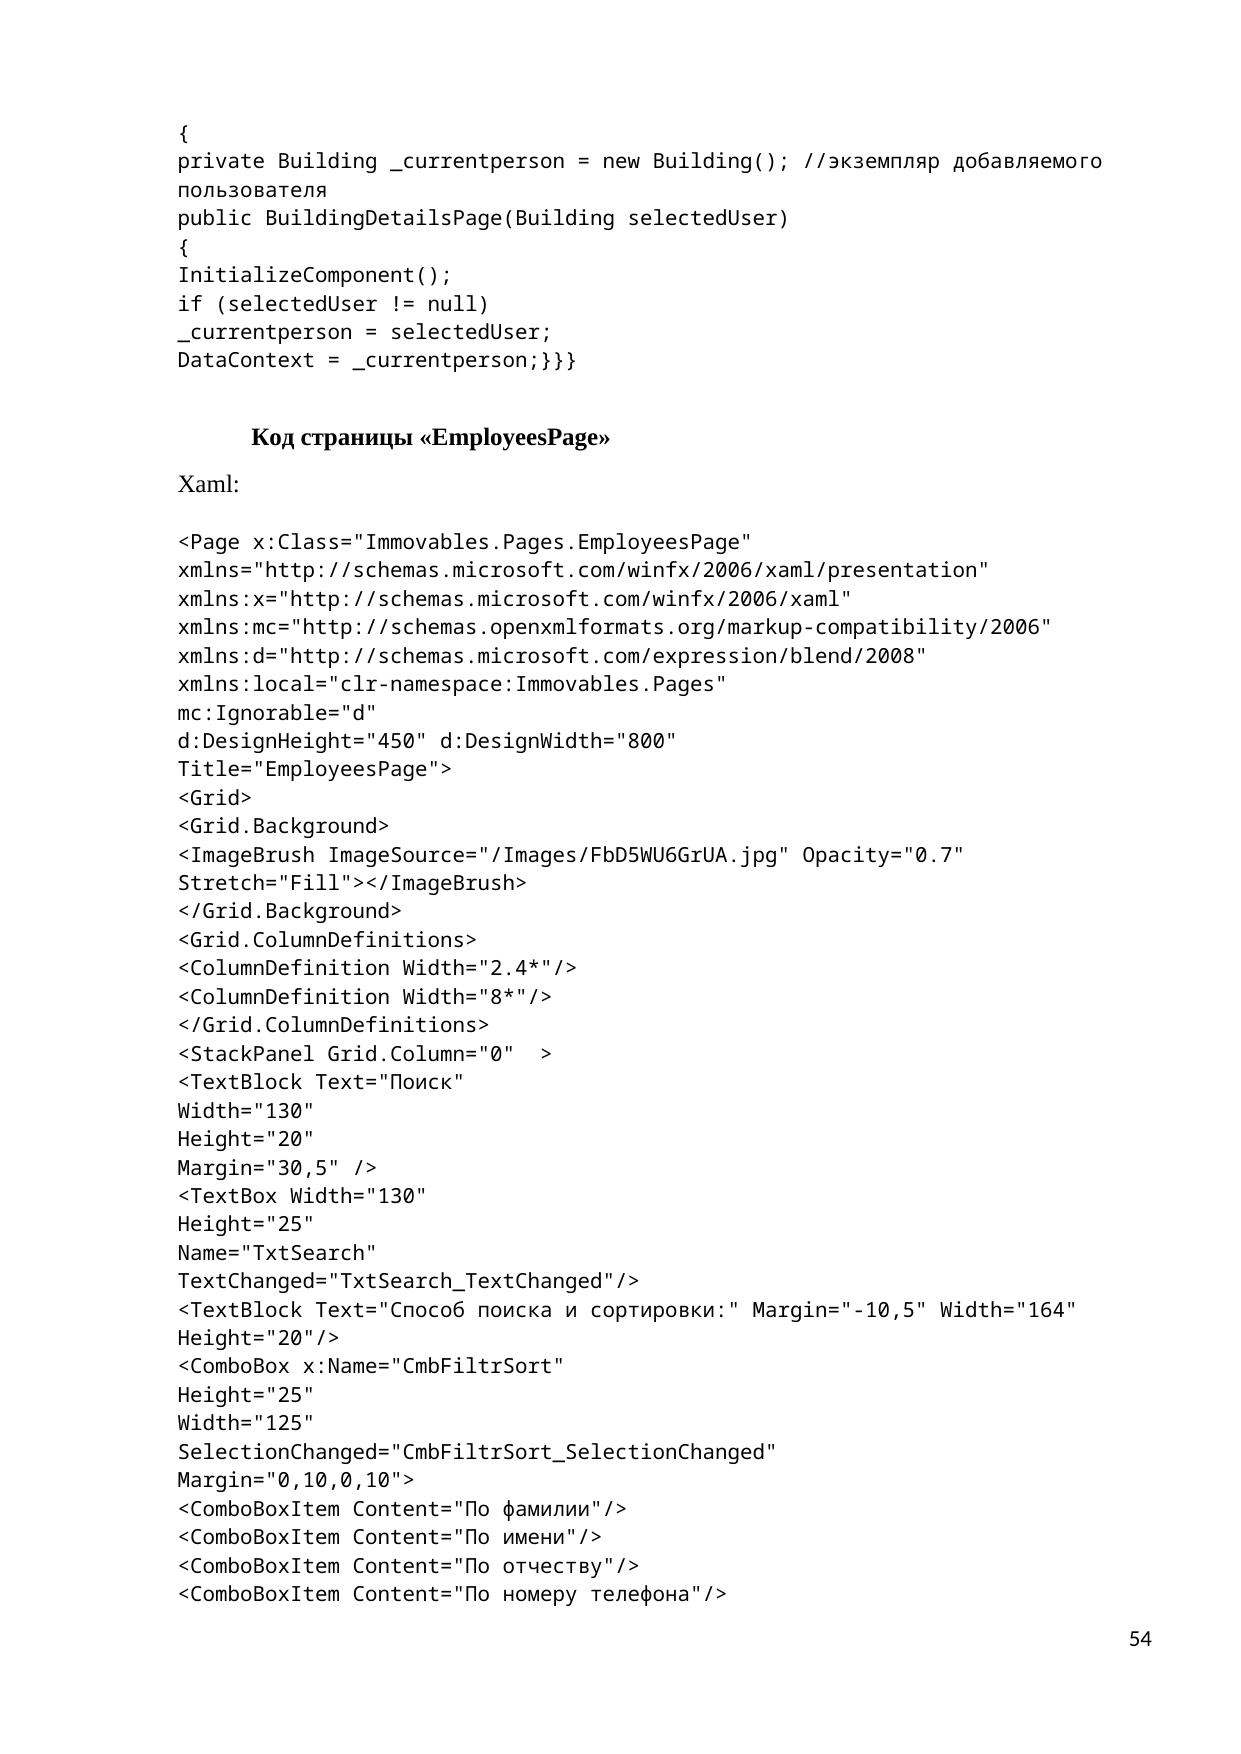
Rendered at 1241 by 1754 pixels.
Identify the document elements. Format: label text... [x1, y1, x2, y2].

text _currentperson = selectedUser; [177, 317, 1152, 346]
text SelectionChanged="CmbFiltrSort_SelectionChanged" [177, 1437, 1152, 1465]
text { [177, 232, 1152, 260]
text <TextBox Width="130" [177, 1181, 1152, 1209]
text Title="EmployeesPage"> [177, 754, 1152, 783]
text <ComboBoxItem Content="По номеру телефона"/> [177, 1579, 1152, 1608]
text </Grid.ColumnDefinitions> [177, 1010, 1152, 1039]
text { [177, 118, 1152, 147]
text Height="20"/> [177, 1323, 1152, 1352]
text <Grid.ColumnDefinitions> [177, 925, 1152, 953]
text <ImageBrush ImageSource="/Images/FbD5WU6GrUA.jpg" Opacity="0.7" Stretch="Fill"></ImageBrush> [177, 840, 1152, 897]
text <ComboBoxItem Content="По отчеству"/> [177, 1551, 1152, 1579]
text <TextBlock Text="Способ поиска и сортировки:" Margin="-10,5" Width="164" [177, 1295, 1152, 1323]
text <Page x:Class="Immovables.Pages.EmployeesPage" [177, 527, 1152, 555]
text Xaml: [177, 469, 1152, 498]
text public BuildingDetailsPage(Building selectedUser) [177, 203, 1152, 232]
text Margin="30,5" /> [177, 1153, 1152, 1181]
text xmlns:local="clr-namespace:Immovables.Pages" [177, 669, 1152, 698]
text xmlns="http://schemas.microsoft.com/winfx/2006/xaml/presentation" [177, 555, 1152, 584]
text Name="TxtSearch" [177, 1238, 1152, 1266]
text mc:Ignorable="d" [177, 698, 1152, 726]
text private Building _currentperson = new Building(); //экземпляр добавляемого пользователя [177, 147, 1152, 203]
text DataContext = _currentperson;}}} [177, 346, 1152, 374]
text Width="130" [177, 1096, 1152, 1124]
text Width="125" [177, 1408, 1152, 1437]
text <ComboBoxItem Content="По имени"/> [177, 1522, 1152, 1551]
text <ColumnDefinition Width="2.4*"/> [177, 953, 1152, 982]
text xmlns:d="http://schemas.microsoft.com/expression/blend/2008" [177, 641, 1152, 669]
text <ColumnDefinition Width="8*"/> [177, 982, 1152, 1010]
text Код страницы «EmployeesPage» [177, 422, 1152, 451]
text Height="20" [177, 1124, 1152, 1153]
text TextChanged="TxtSearch_TextChanged"/> [177, 1266, 1152, 1295]
text Height="25" [177, 1380, 1152, 1408]
text if (selectedUser != null) [177, 289, 1152, 317]
text <ComboBoxItem Content="По фамилии"/> [177, 1494, 1152, 1522]
text <StackPanel Grid.Column="0" > [177, 1039, 1152, 1067]
text <TextBlock Text="Поиск" [177, 1067, 1152, 1096]
text </Grid.Background> [177, 897, 1152, 925]
text xmlns:x="http://schemas.microsoft.com/winfx/2006/xaml" [177, 584, 1152, 612]
text xmlns:mc="http://schemas.openxmlformats.org/markup-compatibility/2006" [177, 612, 1152, 641]
text Height="25" [177, 1209, 1152, 1238]
text <Grid> [177, 783, 1152, 811]
text <Grid.Background> [177, 811, 1152, 840]
text InitializeComponent(); [177, 260, 1152, 289]
text <ComboBox x:Name="CmbFiltrSort" [177, 1352, 1152, 1380]
text d:DesignHeight="450" d:DesignWidth="800" [177, 726, 1152, 754]
text Margin="0,10,0,10"> [177, 1465, 1152, 1494]
